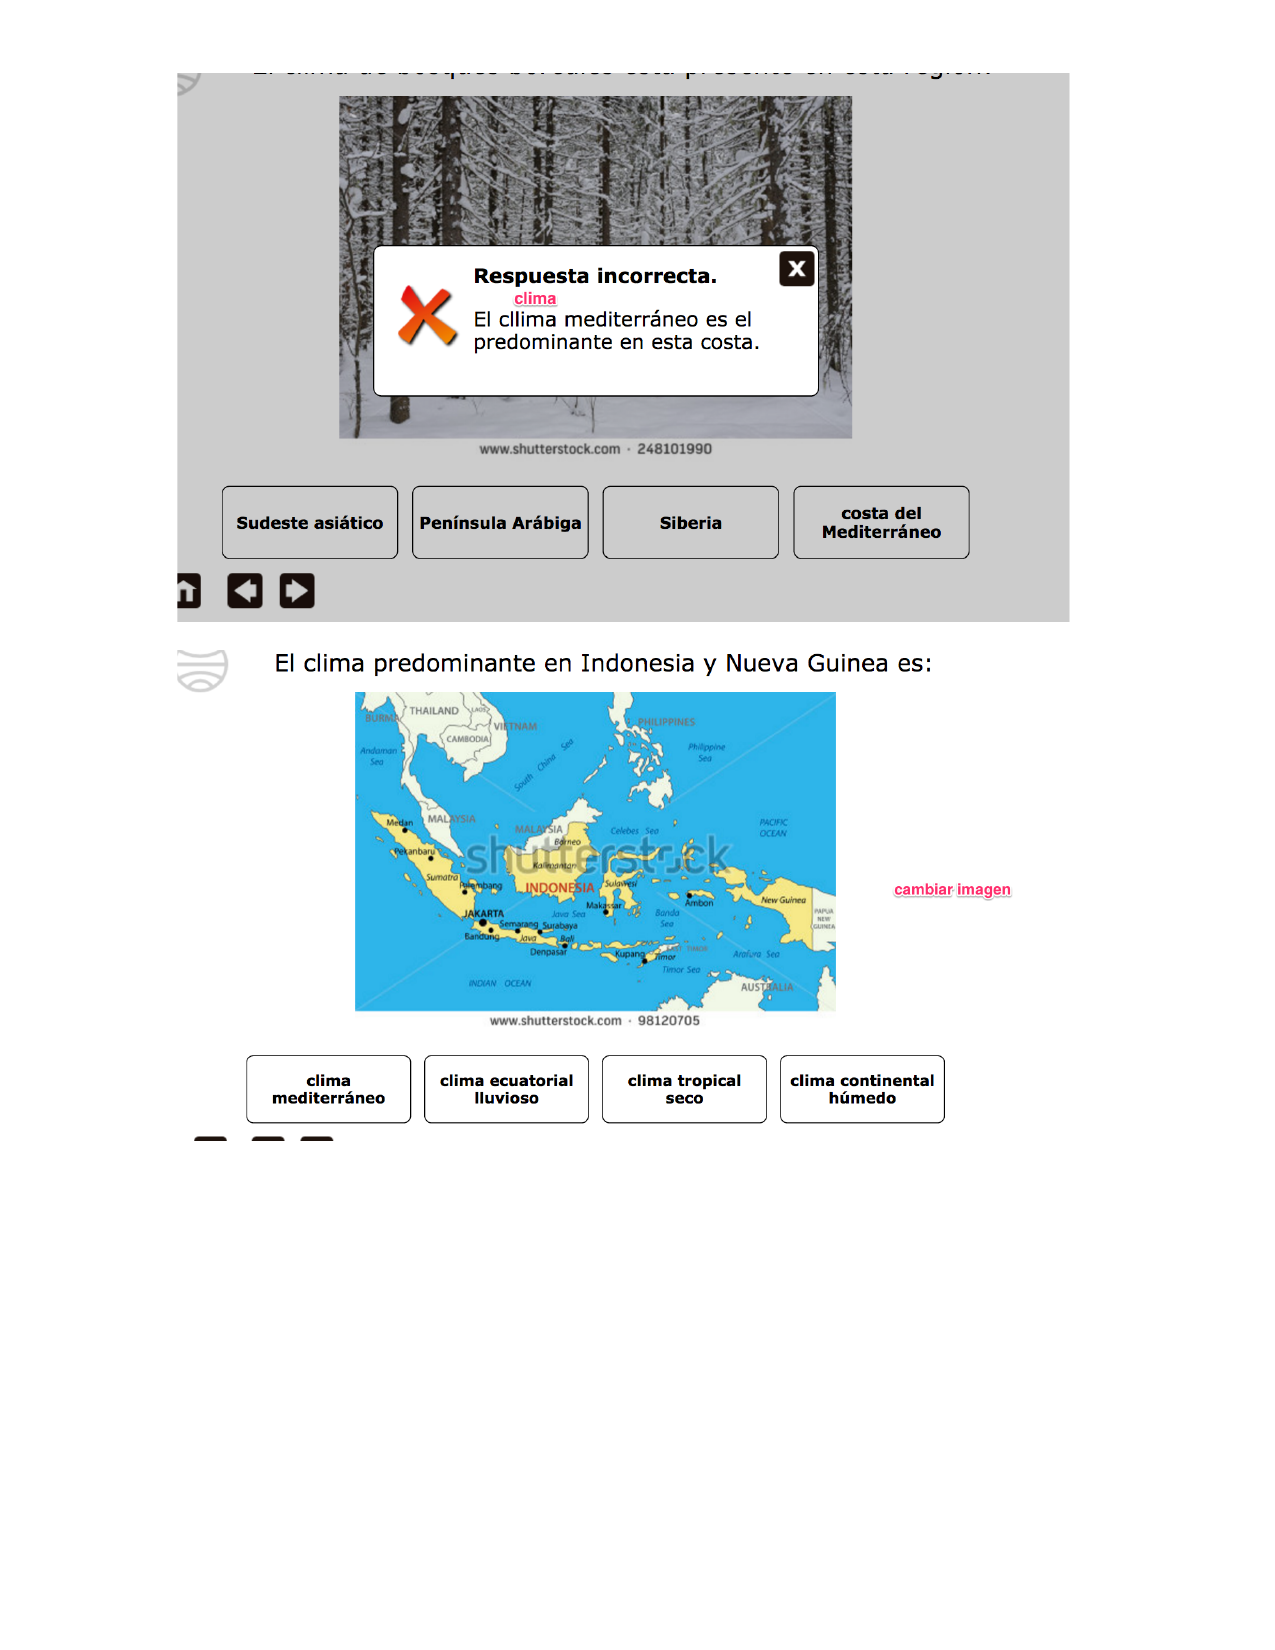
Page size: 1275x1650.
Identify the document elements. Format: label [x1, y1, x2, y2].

picture [177, 73, 1096, 622]
picture [177, 650, 1096, 1141]
